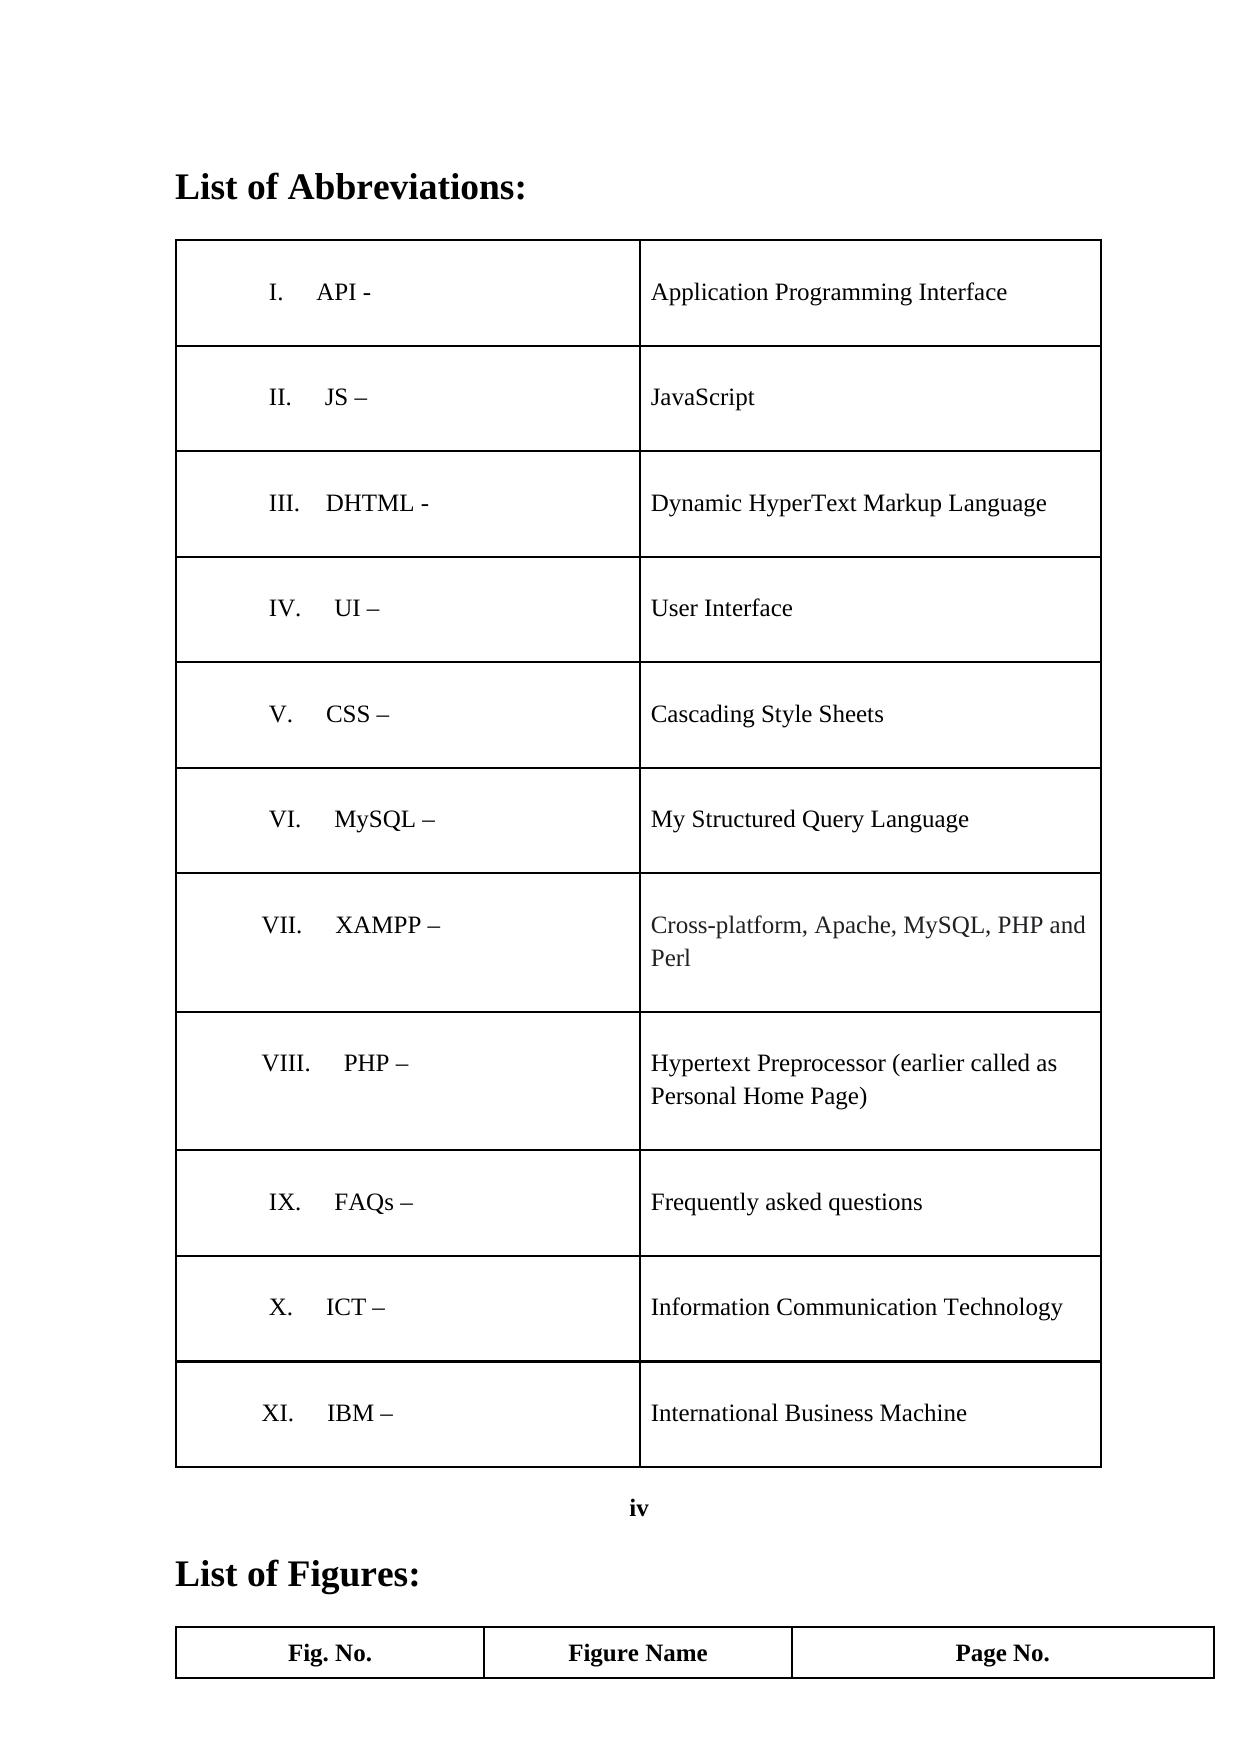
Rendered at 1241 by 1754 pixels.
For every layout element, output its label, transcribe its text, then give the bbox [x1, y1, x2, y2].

table_header I. API - [177, 241, 639, 345]
table_cell VI. MySQL – [177, 769, 639, 872]
table_header Application Programming Interface [641, 241, 1100, 345]
table_cell IV. UI – [177, 558, 639, 661]
text List of Abbreviations: [175, 164, 1103, 208]
table_cell IX. FAQs – [177, 1151, 639, 1255]
table_cell II. JS – [177, 347, 639, 450]
table_cell III. DHTML - [177, 452, 639, 556]
table_cell Cascading Style Sheets [641, 663, 1100, 767]
table_cell Hypertext Preprocessor (earlier called as Personal Home Page) [641, 1013, 1100, 1149]
table_cell JavaScript [641, 347, 1100, 450]
table_cell Frequently asked questions [641, 1151, 1100, 1255]
table_cell XI. IBM – [177, 1363, 639, 1466]
table_header Page No. [793, 1628, 1213, 1677]
table_cell Cross-platform, Apache, MySQL, PHP and Perl [641, 874, 1100, 1011]
table_header Fig. No. [177, 1628, 483, 1677]
table_cell Information Communication Technology [641, 1257, 1100, 1360]
text iv [175, 1493, 1103, 1522]
table_cell V. CSS – [177, 663, 639, 767]
table_header Figure Name [485, 1628, 791, 1677]
table_cell International Business Machine [641, 1363, 1100, 1466]
text List of Figures: [175, 1551, 1103, 1594]
table_cell Dynamic HyperText Markup Language [641, 452, 1100, 556]
table_cell User Interface [641, 558, 1100, 661]
table_cell VIII. PHP – [177, 1013, 639, 1149]
table_cell X. ICT – [177, 1257, 639, 1360]
table_cell My Structured Query Language [641, 769, 1100, 872]
table_cell VII. XAMPP – [177, 874, 639, 1011]
